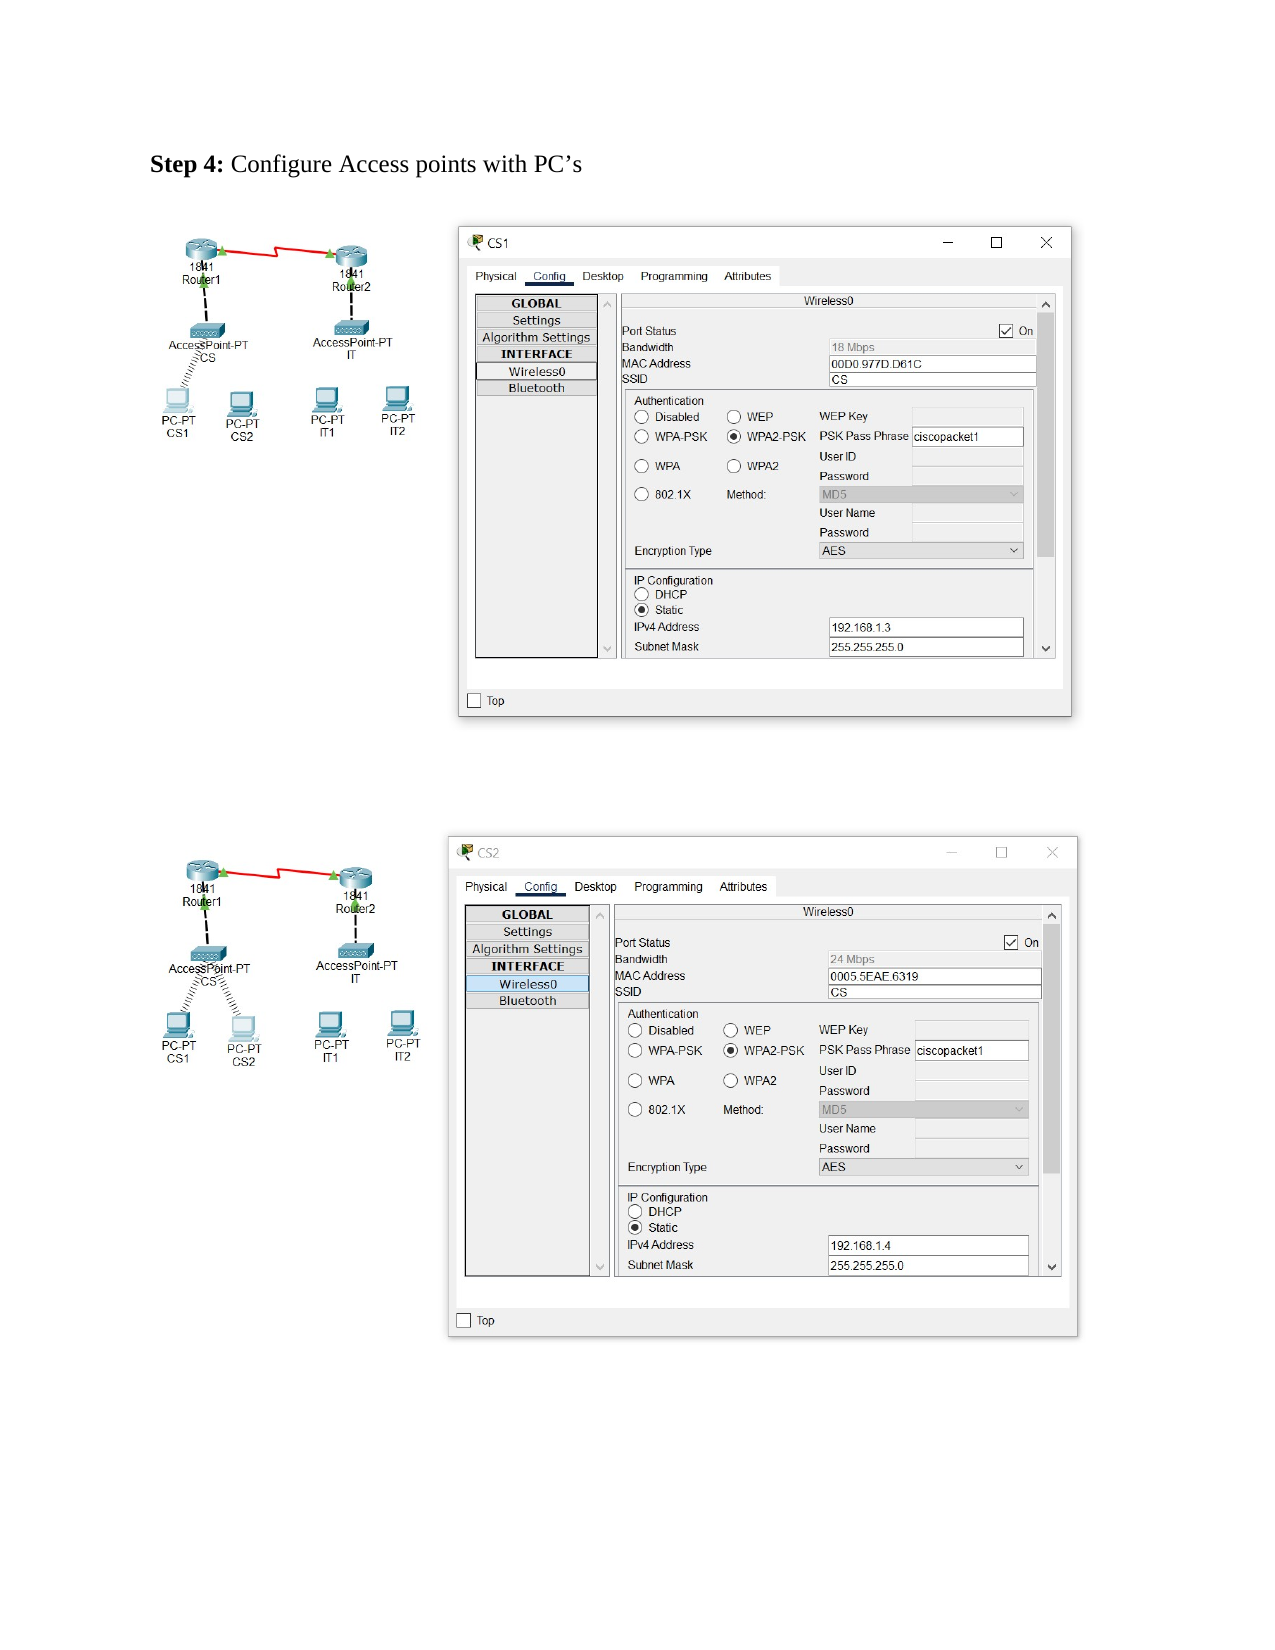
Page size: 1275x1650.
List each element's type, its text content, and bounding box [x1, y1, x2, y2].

picture [162, 215, 1086, 732]
picture [162, 827, 1087, 1345]
text Step 4: Configure Access points with PC’s [150, 149, 1206, 178]
